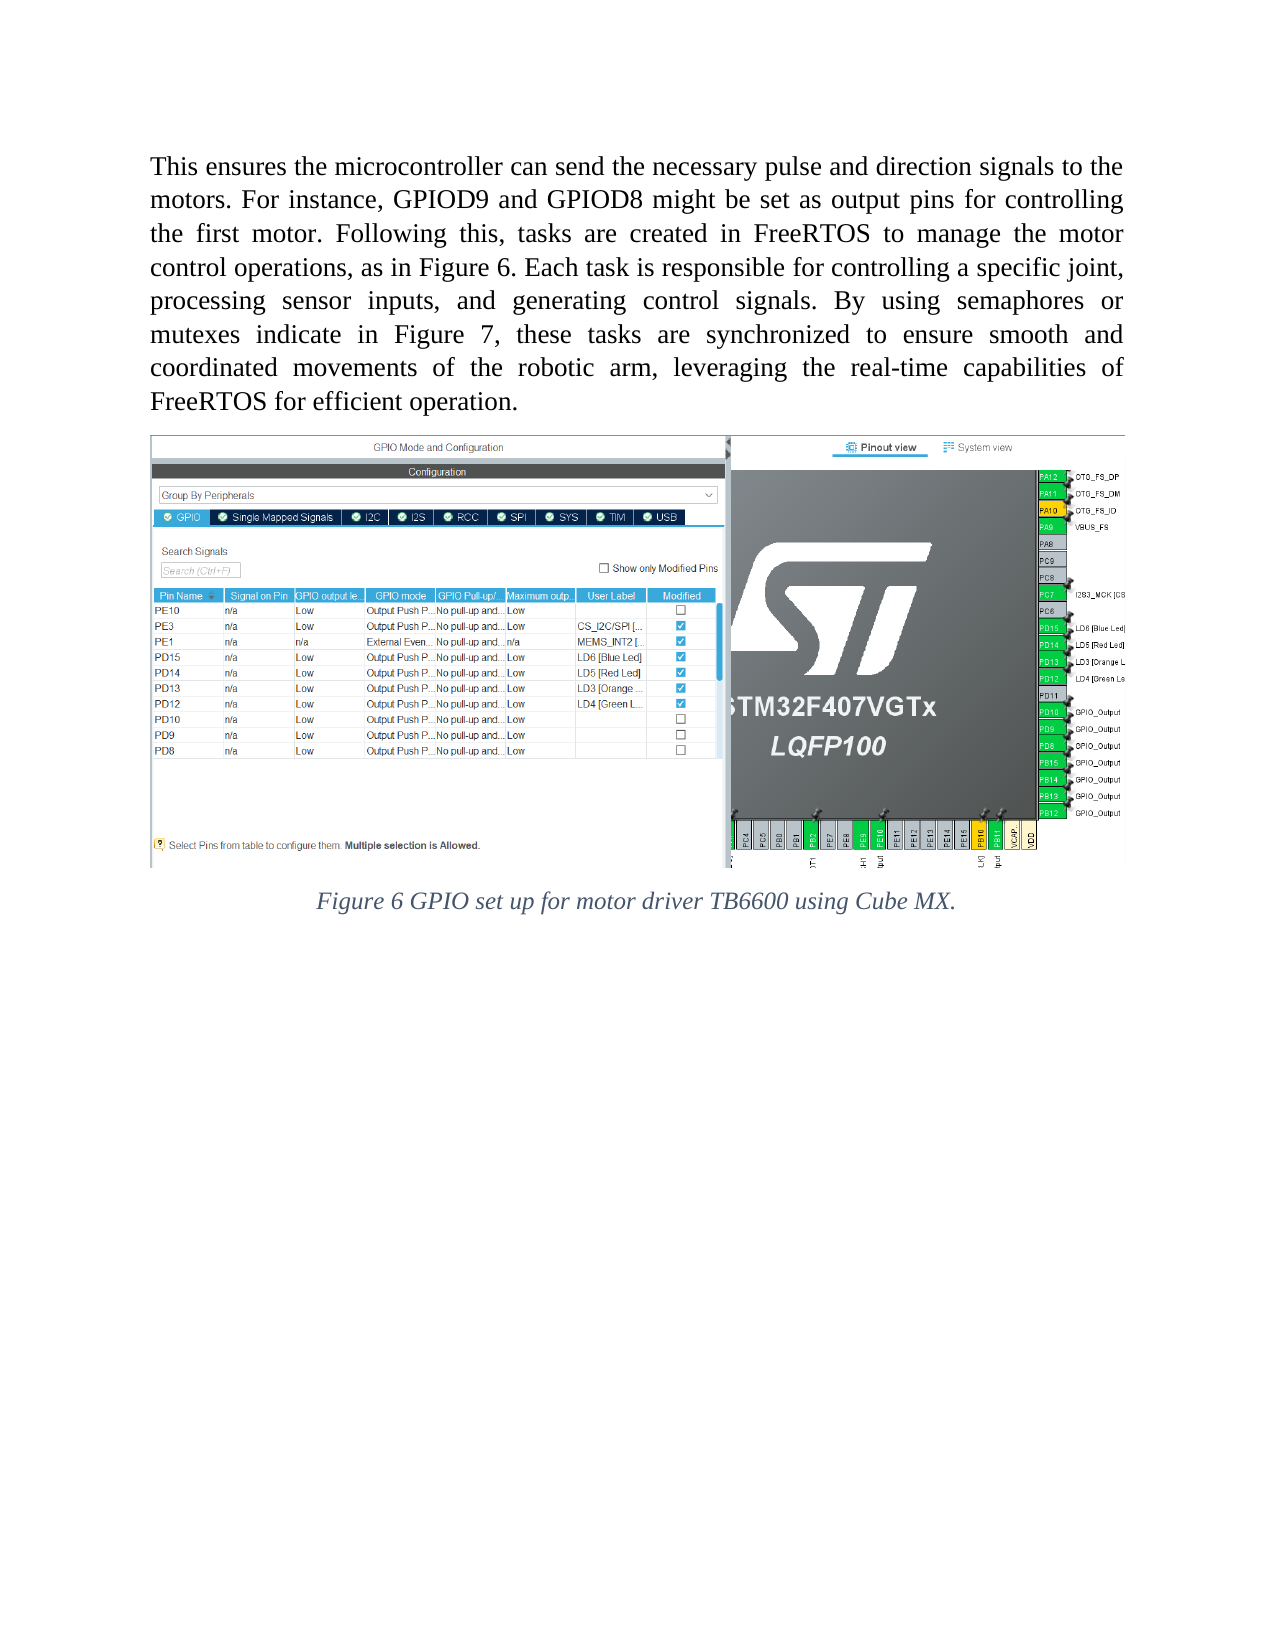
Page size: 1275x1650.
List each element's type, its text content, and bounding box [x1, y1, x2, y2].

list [150, 150, 1125, 416]
text Figure 6 GPIO set up for motor driver TB6600 using Cube MX. [150, 886, 1125, 915]
picture [150, 435, 1125, 868]
